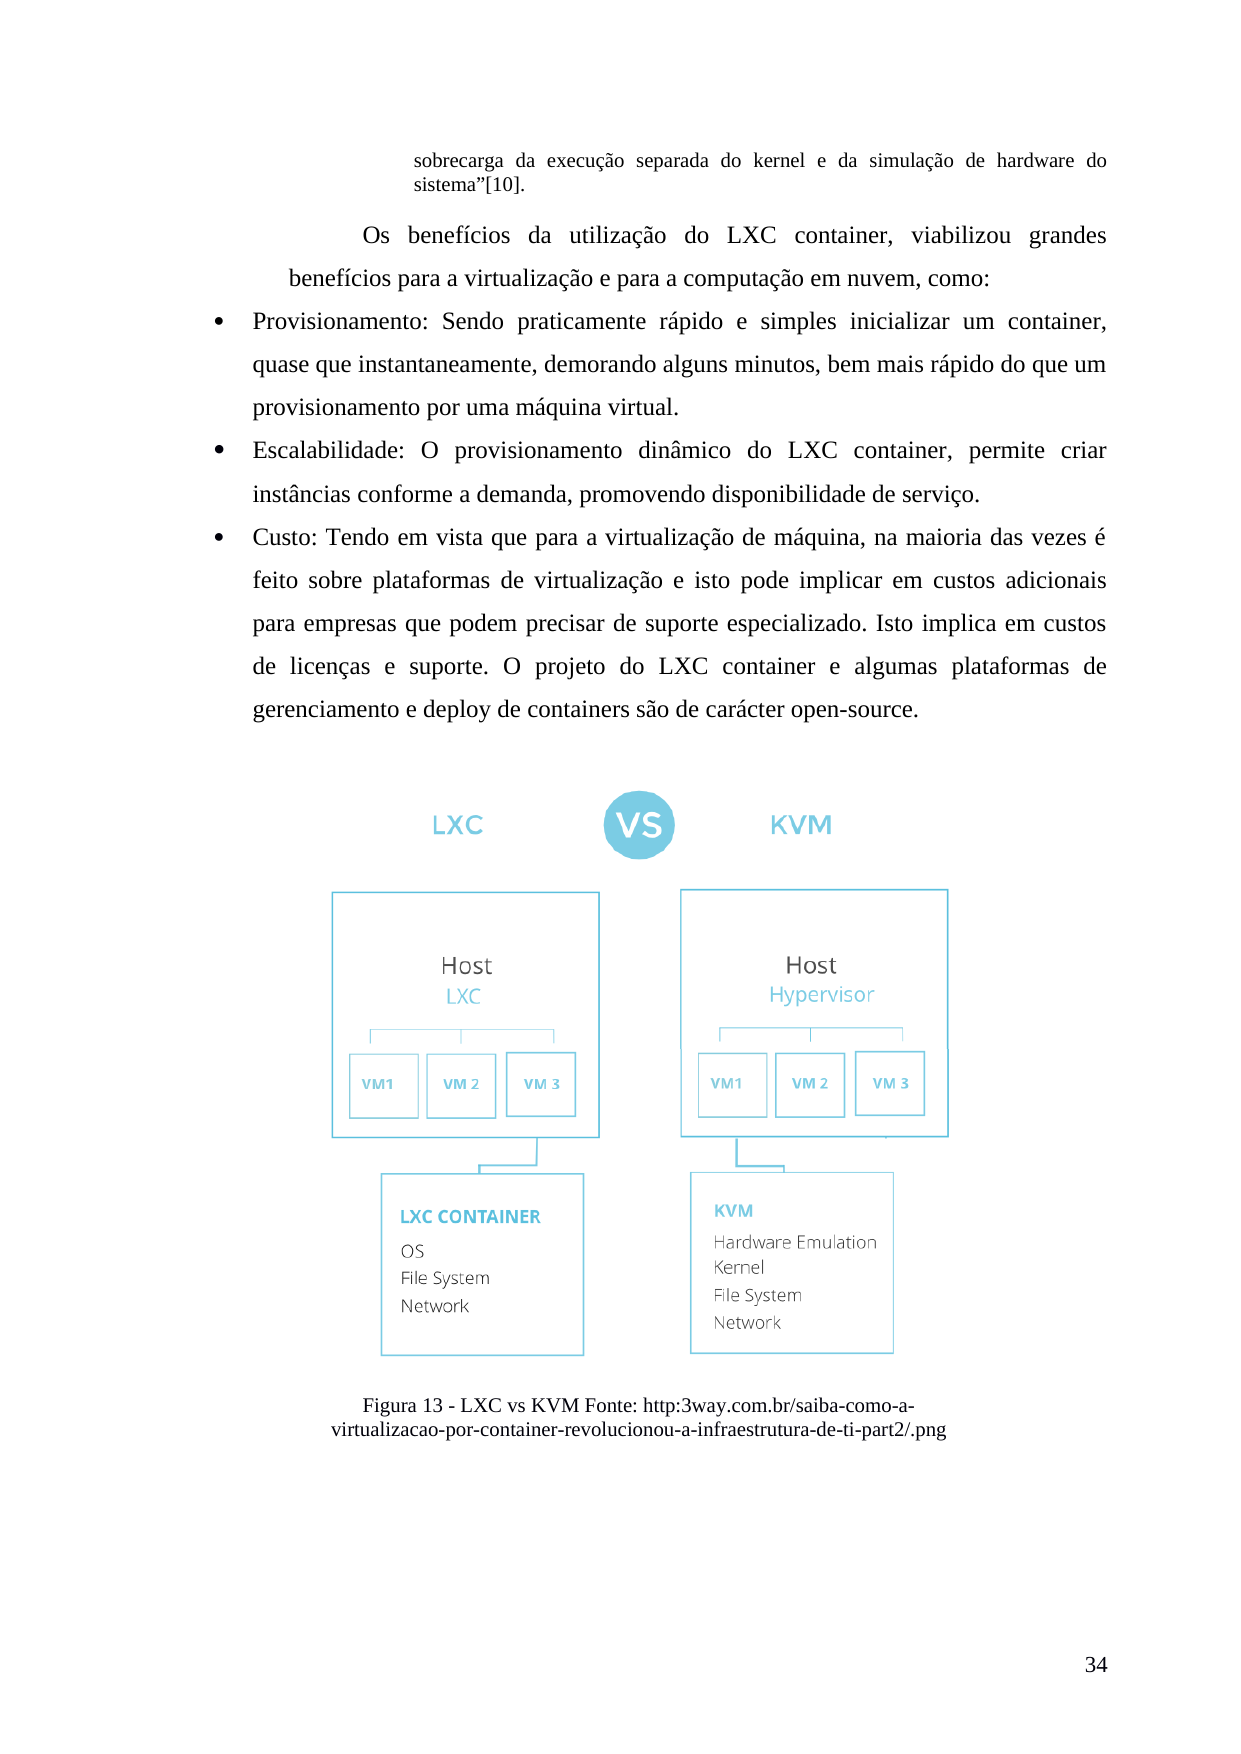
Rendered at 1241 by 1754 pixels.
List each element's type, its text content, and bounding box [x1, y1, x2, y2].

list Provisionamento: Sendo praticamente rápido e simples inicializar um container, quase que instantaneamente, demorando alguns minutos, bem mais rápido do que um provisionamento por uma máquina virtual. [215, 306, 1107, 421]
list Custo: Tendo em vista que para a virtualização de máquina, na maioria das vezes é feito sobre plataformas de virtualização e isto pode implicar em custos adicionais para empresas que podem precisar de suporte especializado. Isto implica em custos de licenças e suporte. O projeto do LXC container e algumas plataformas de gerenciamento e deploy de containers são de carácter open-source. [215, 522, 1107, 723]
text Os benefícios da utilização do LXC container, viabilizou grandes benefícios para a virtualização e para a computação em nuvem, como: [288, 220, 1107, 292]
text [413, 148, 1107, 196]
list Escalabilidade: O provisionamento dinâmico do LXC container, permite criar instâncias conforme a demanda, promovendo disponibilidade de serviço. [215, 436, 1107, 507]
picture [308, 767, 969, 1384]
